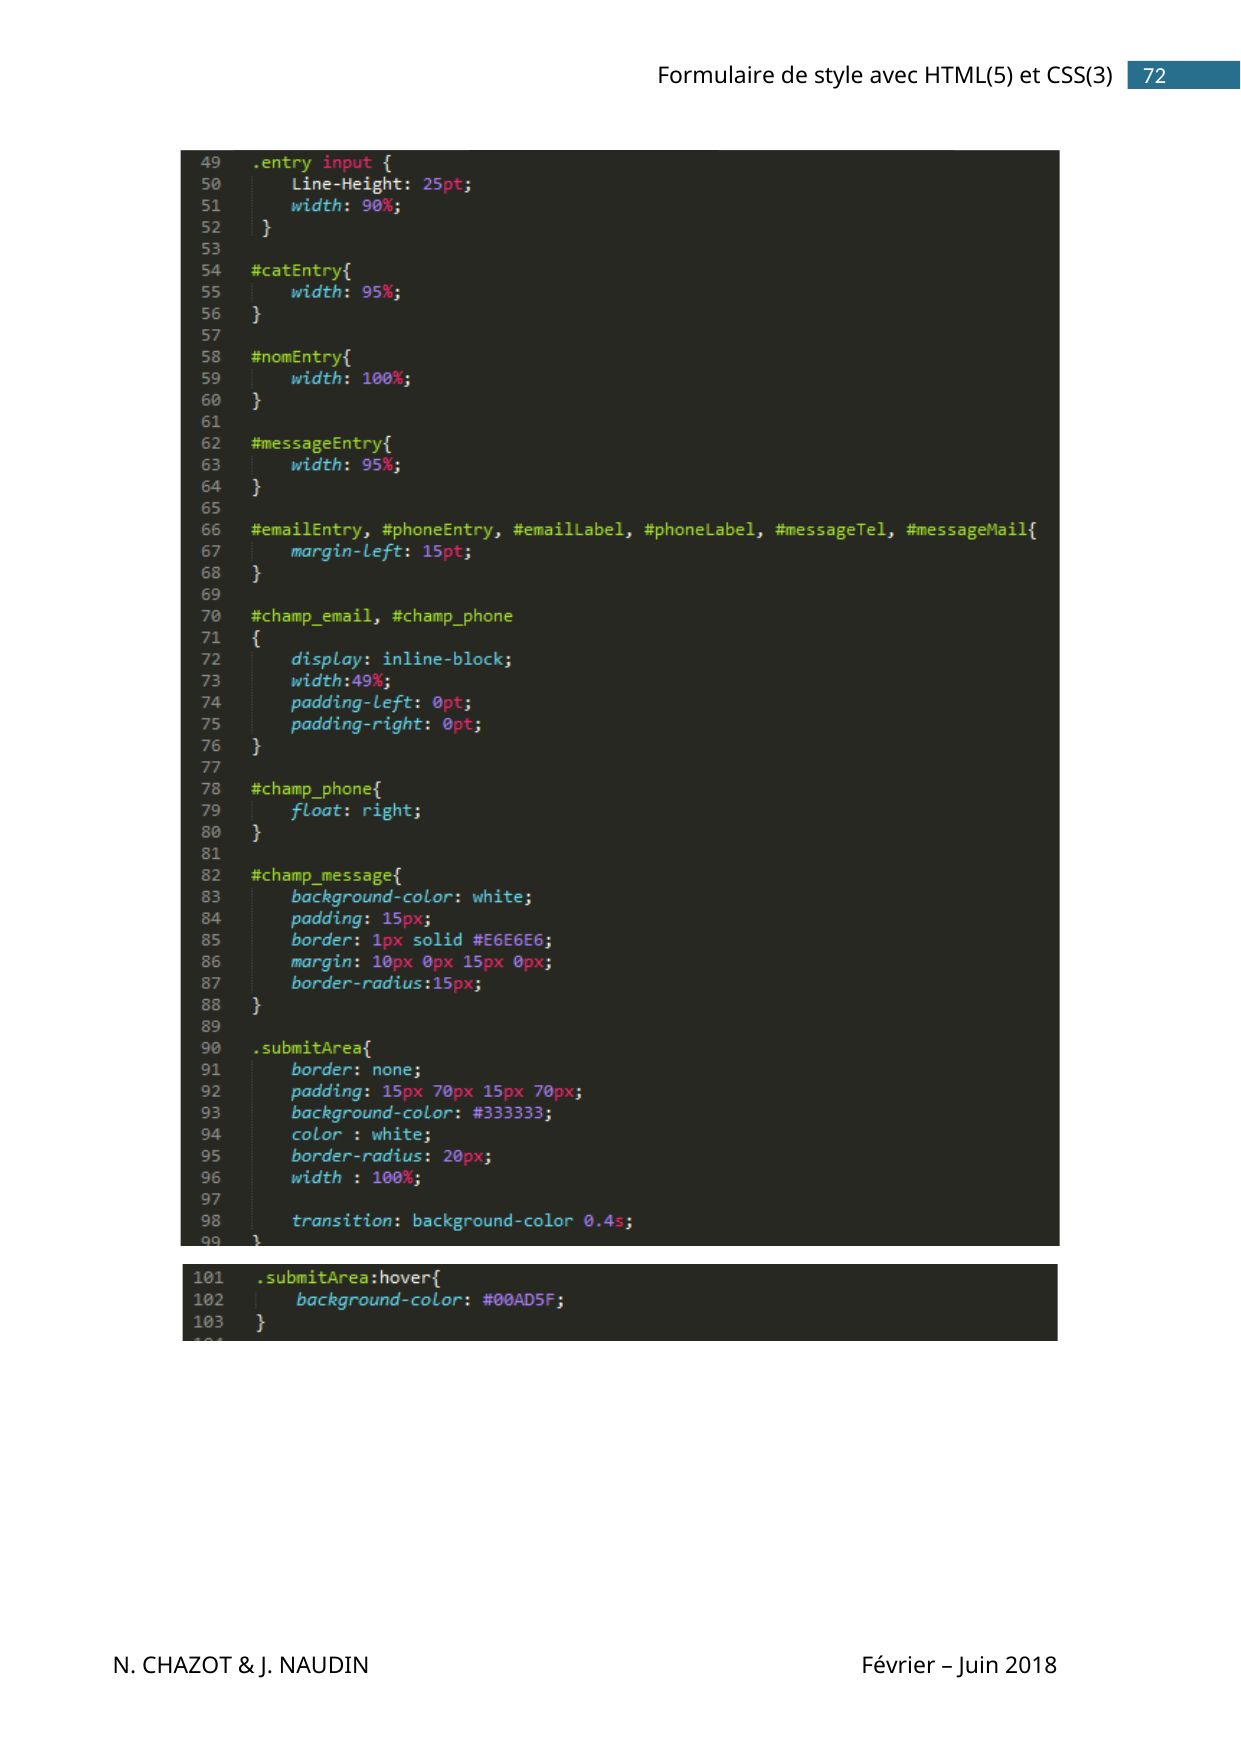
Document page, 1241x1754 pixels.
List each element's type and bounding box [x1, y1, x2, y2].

picture [182, 1264, 1058, 1341]
picture [180, 150, 1060, 1246]
